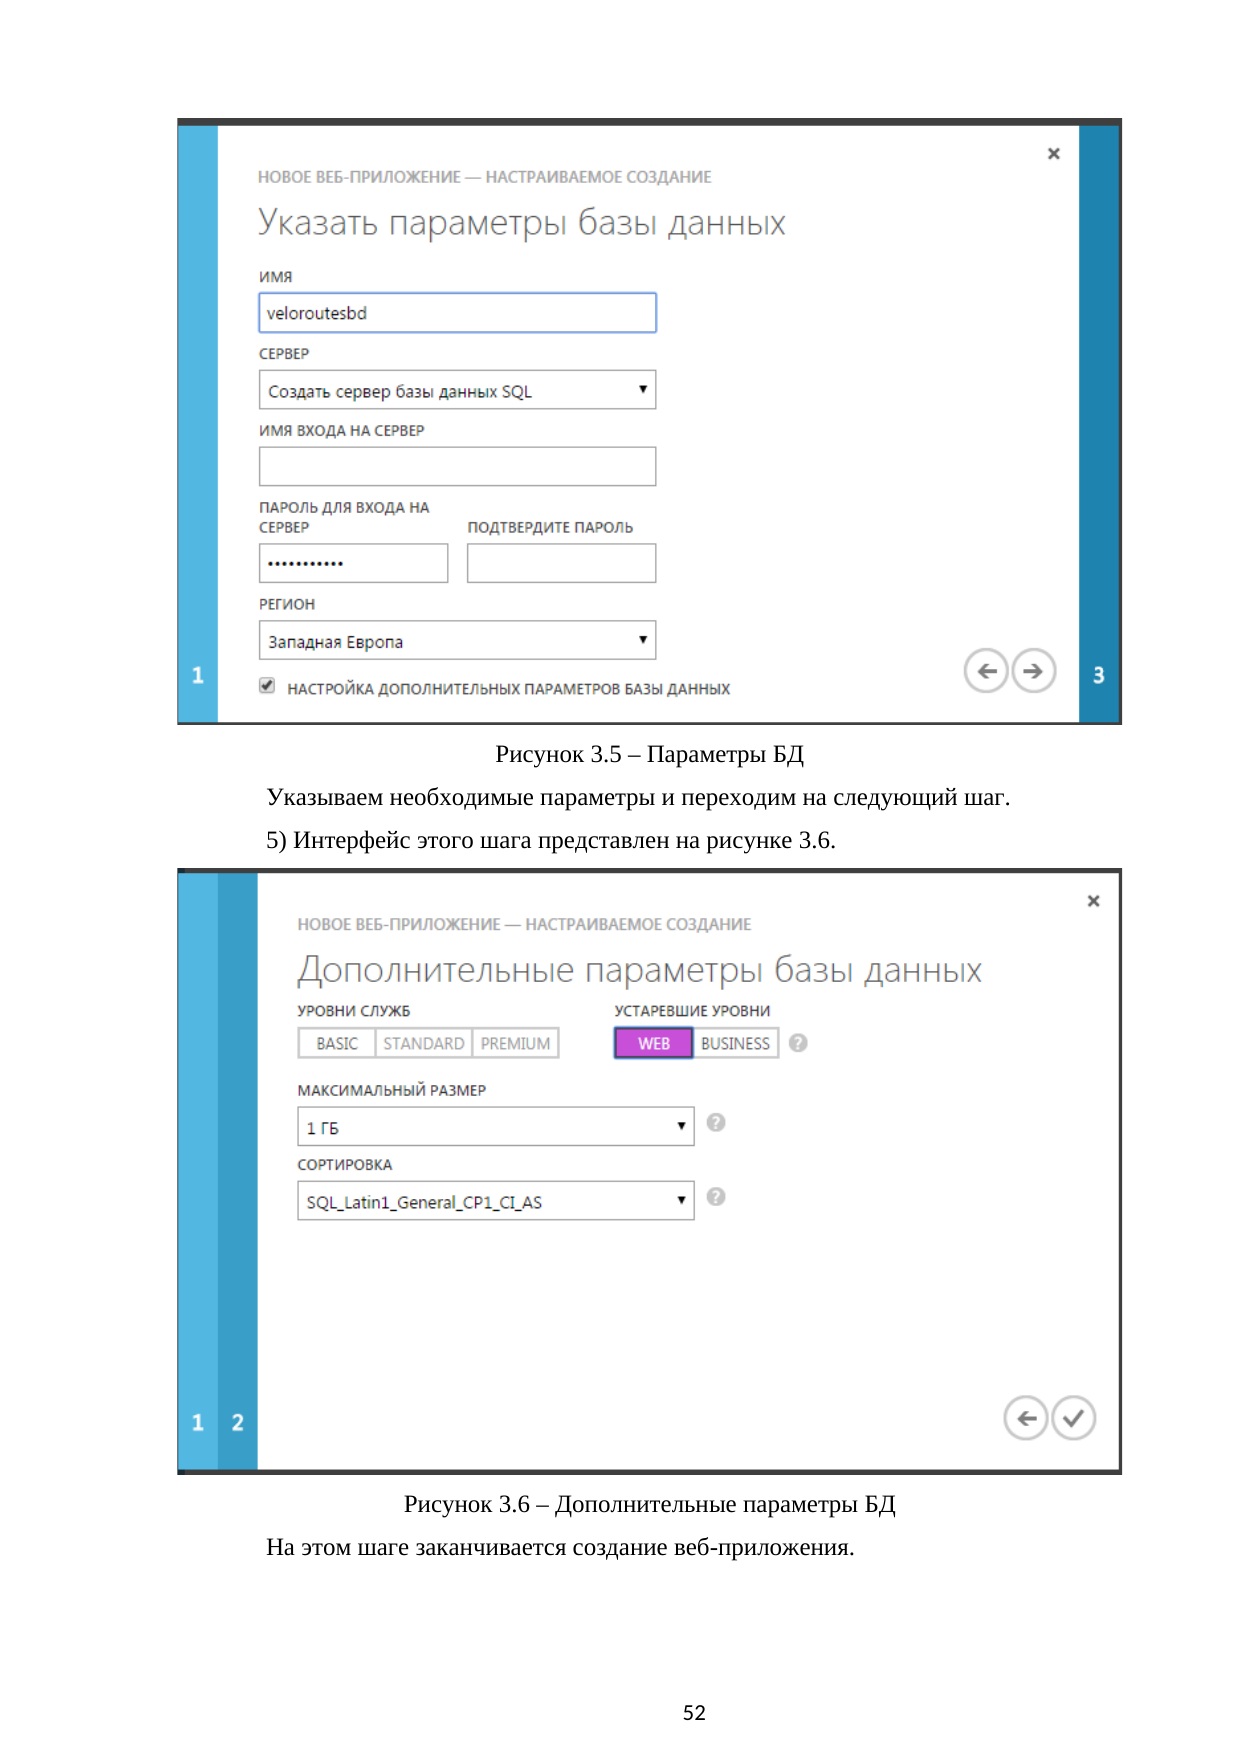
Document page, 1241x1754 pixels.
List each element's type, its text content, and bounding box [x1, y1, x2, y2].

picture [177, 118, 1123, 725]
text На этом шаге заканчивается создание веб-приложения. [177, 1532, 1122, 1561]
picture [177, 868, 1123, 1475]
list Интерфейс этого шага представлен на рисунке 3.6. [177, 825, 1122, 854]
text Рисунок 3.5 – Параметры БД [177, 739, 1122, 767]
text Рисунок 3.6 – Дополнительные параметры БД [177, 1489, 1122, 1517]
text Указываем необходимые параметры и переходим на следующий шаг. [177, 782, 1122, 811]
